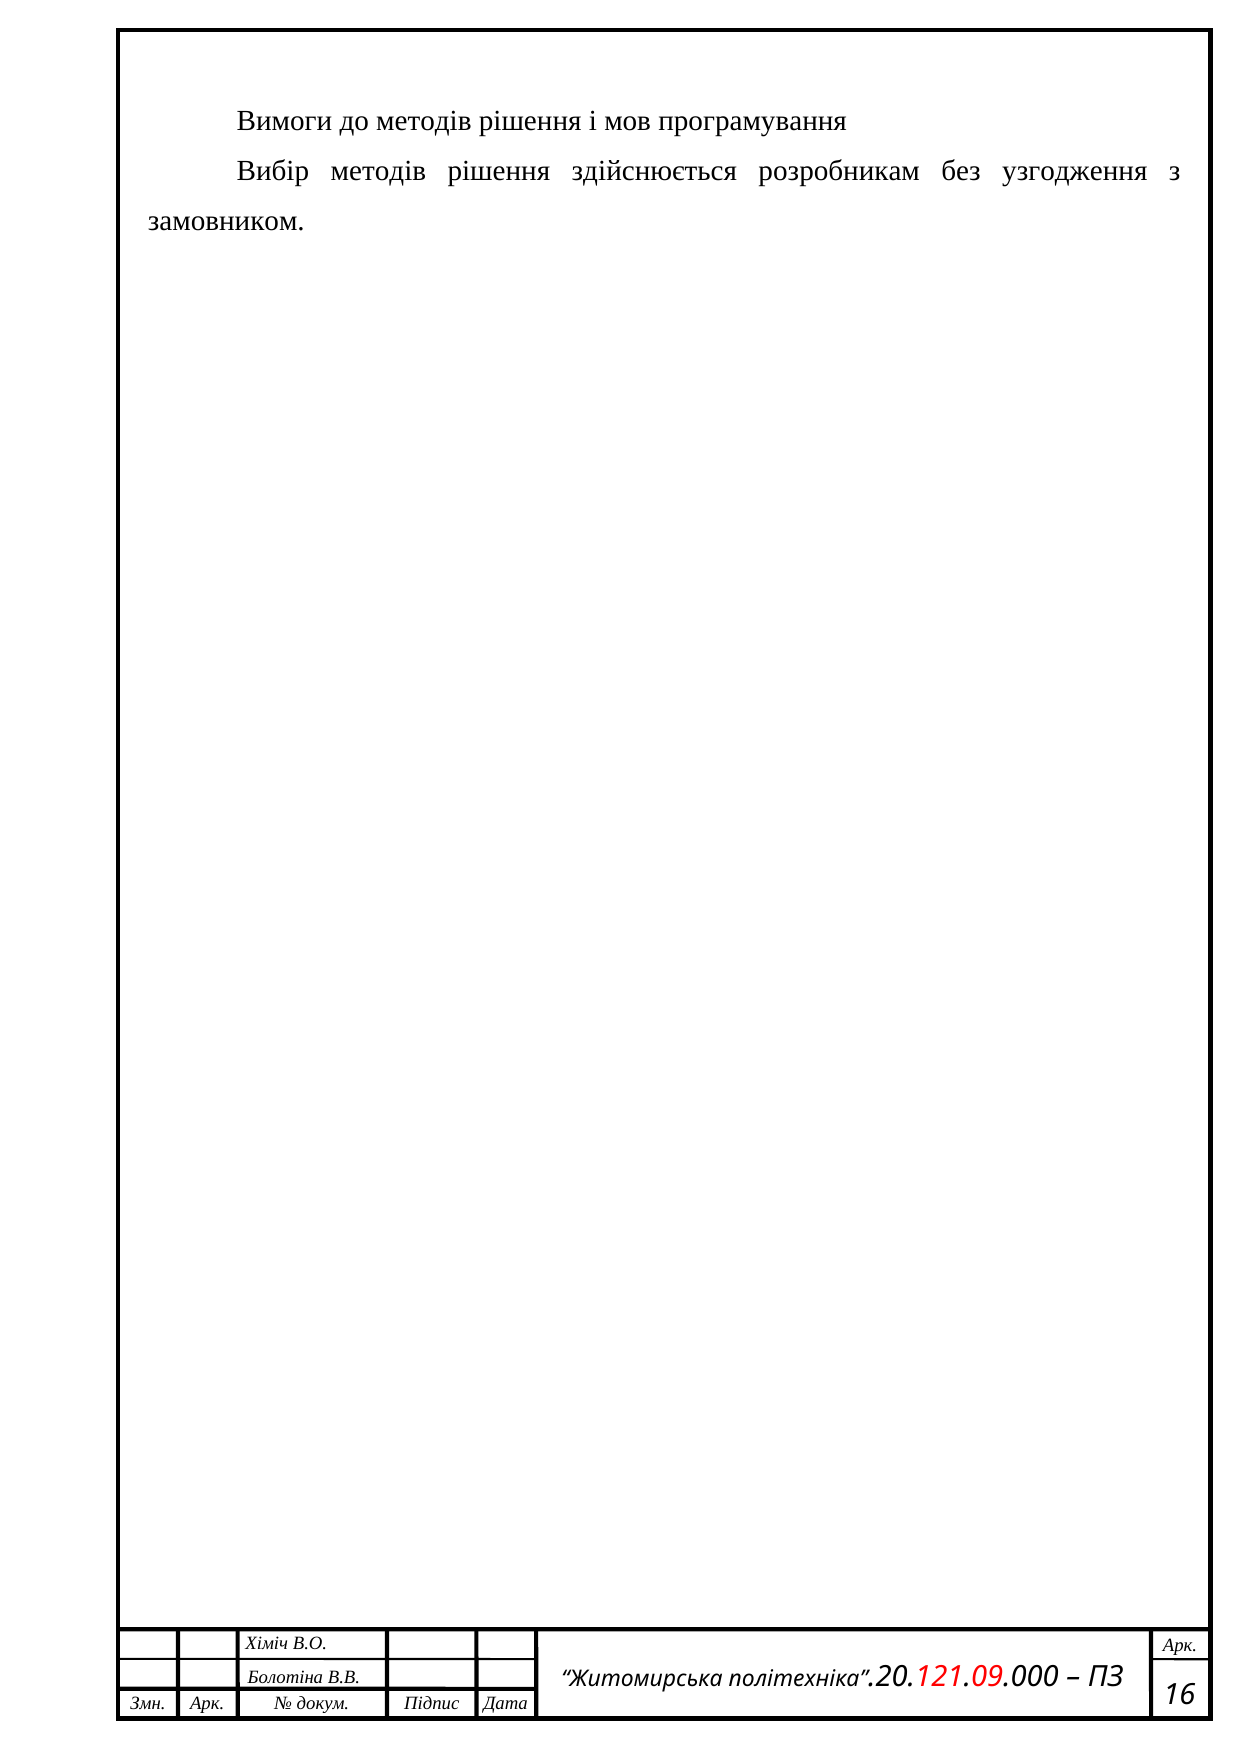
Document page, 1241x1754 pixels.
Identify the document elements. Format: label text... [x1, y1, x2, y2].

text Вимоги до методів рішення і мов програмування [148, 103, 1181, 136]
text Вибір методів рішення здійснюється розробникам без узгодження з замовником. [148, 153, 1181, 237]
